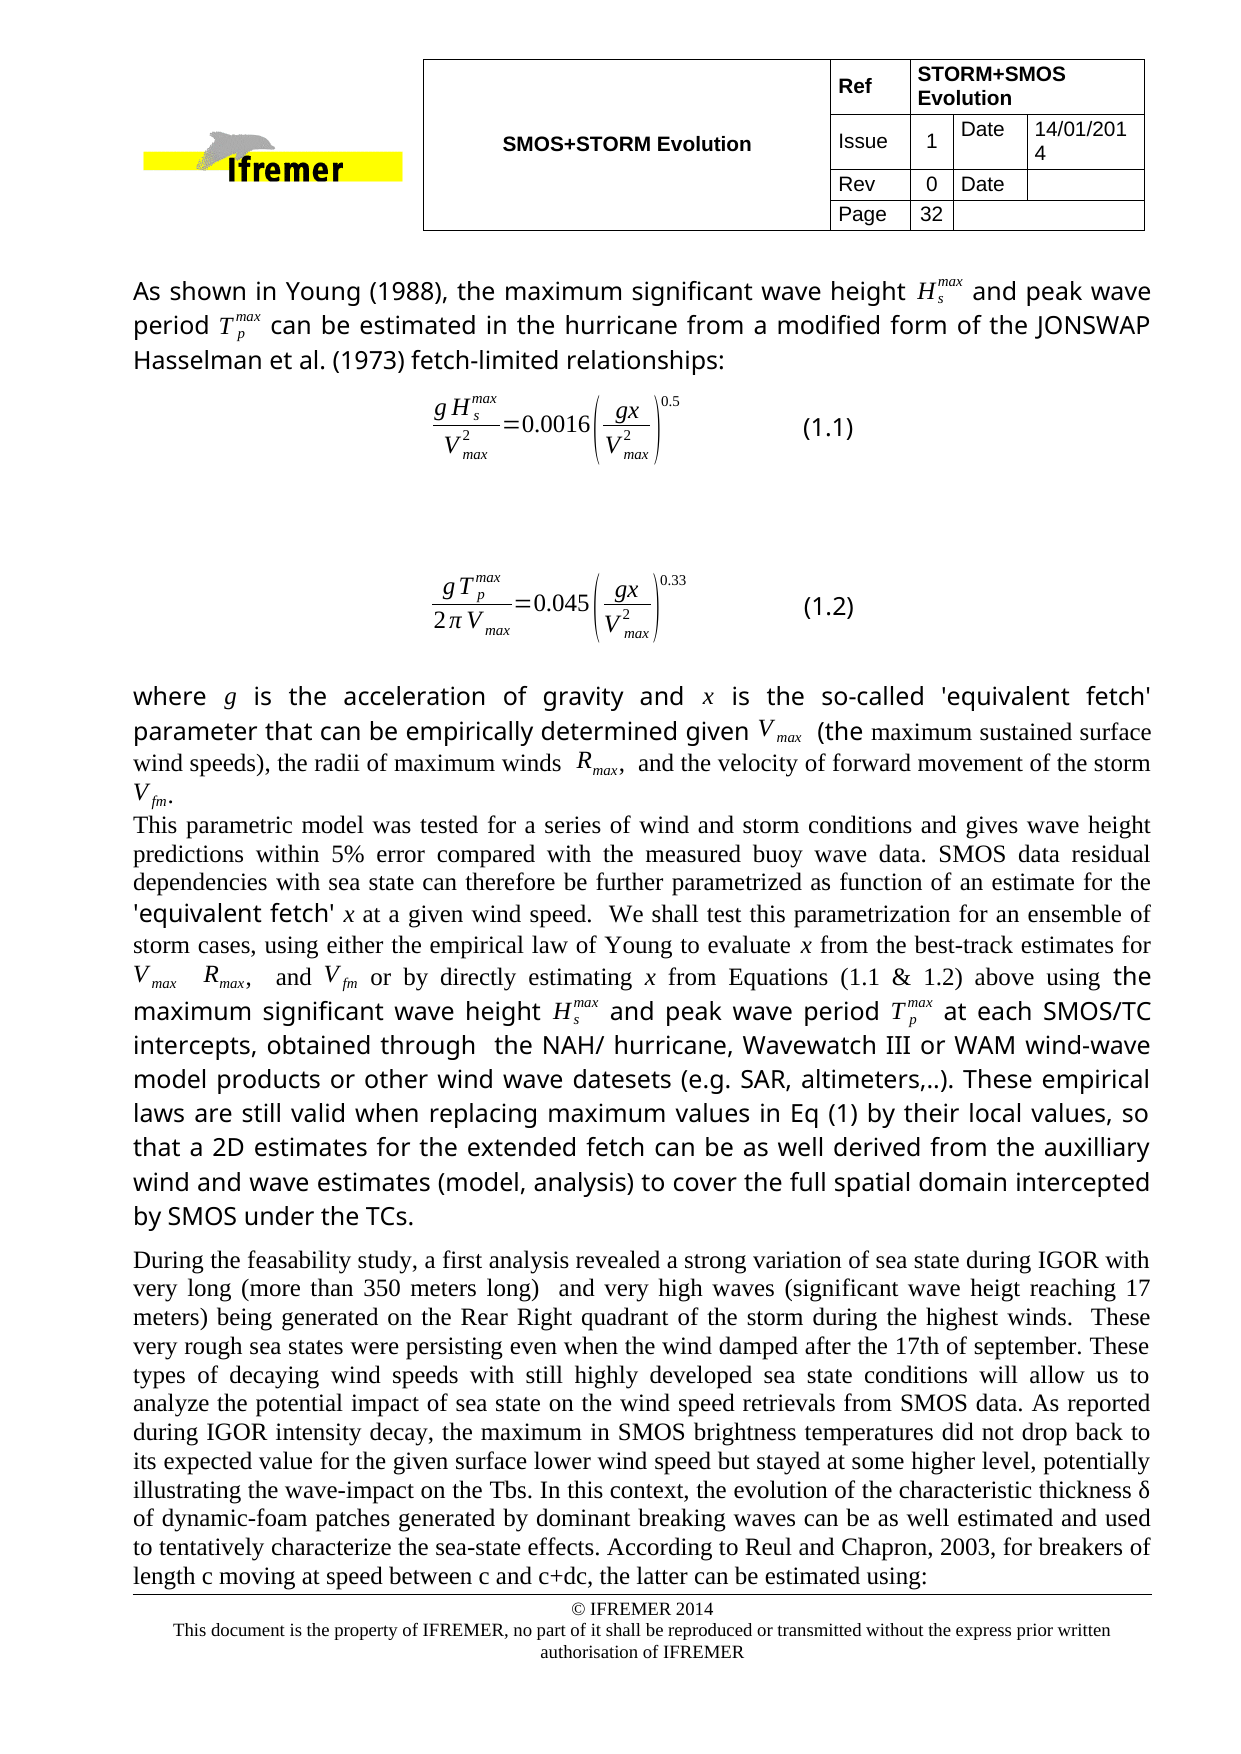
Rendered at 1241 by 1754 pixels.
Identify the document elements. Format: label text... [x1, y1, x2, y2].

text This parametric model was tested for a series of wind and storm conditions and gives wave height predictions within 5% error compared with the measured buoy wave data. SMOS data residual dependencies with sea state can therefore be further parametrized as function of an estimate for the 'equivalent fetch' x at a given wind speed. We shall test this parametrization for an ensemble of storm cases, using either the empirical law of Young to evaluate x from the best-track estimates for , and or by directly estimating x from Equations (1.1 & 1.2) above using the maximum significant wave height and peak wave period at each SMOS/TC intercepts, obtained through the NAH/ hurricane, Wavewatch III or WAM wind-wave model products or other wind wave datesets (e.g. SAR, altimeters,..). These empirical laws are still valid when replacing maximum values in Eq (1) by their local values, so that a 2D estimates for the extended fetch can be as well derived from the auxilliary wind and wave estimates (model, analysis) to cover the full spatial domain intercepted by SMOS under the TCs. [133, 810, 1152, 1232]
text (1.1) [133, 389, 1152, 466]
text (1.2) [133, 568, 1152, 645]
picture [132, 90, 416, 199]
text where is the acceleration of gravity and is the so-called 'equivalent fetch' parameter that can be empirically determined given (the maximum sustained surface wind speeds), the radii of maximum winds , and the velocity of forward movement of the storm . [133, 679, 1152, 810]
text As shown in Young (1988), the maximum significant wave height and peak wave period can be estimated in the hurricane from a modified form of the JONSWAP Hasselman et al. (1973) fetch-limited relationships: [133, 273, 1152, 377]
text During the feasability study, a first analysis revealed a strong variation of sea state during IGOR with very long (more than 350 meters long) and very high waves (significant wave heigt reaching 17 meters) being generated on the Rear Right quadrant of the storm during the highest winds. These very rough sea states were persisting even when the wind damped after the 17th of september. These types of decaying wind speeds with still highly developed sea state conditions will allow us to analyze the potential impact of sea state on the wind speed retrievals from SMOS data. As reported during IGOR intensity decay, the maximum in SMOS brightness temperatures did not drop back to its expected value for the given surface lower wind speed but stayed at some higher level, potentially illustrating the wave-impact on the Tbs. In this context, the evolution of the characteristic thickness δ of dynamic-foam patches generated by dominant breaking waves can be as well estimated and used to tentatively characterize the sea-state effects. According to Reul and Chapron, 2003, for breakers of length c moving at speed between c and c+dc, the latter can be estimated using: [133, 1245, 1152, 1590]
